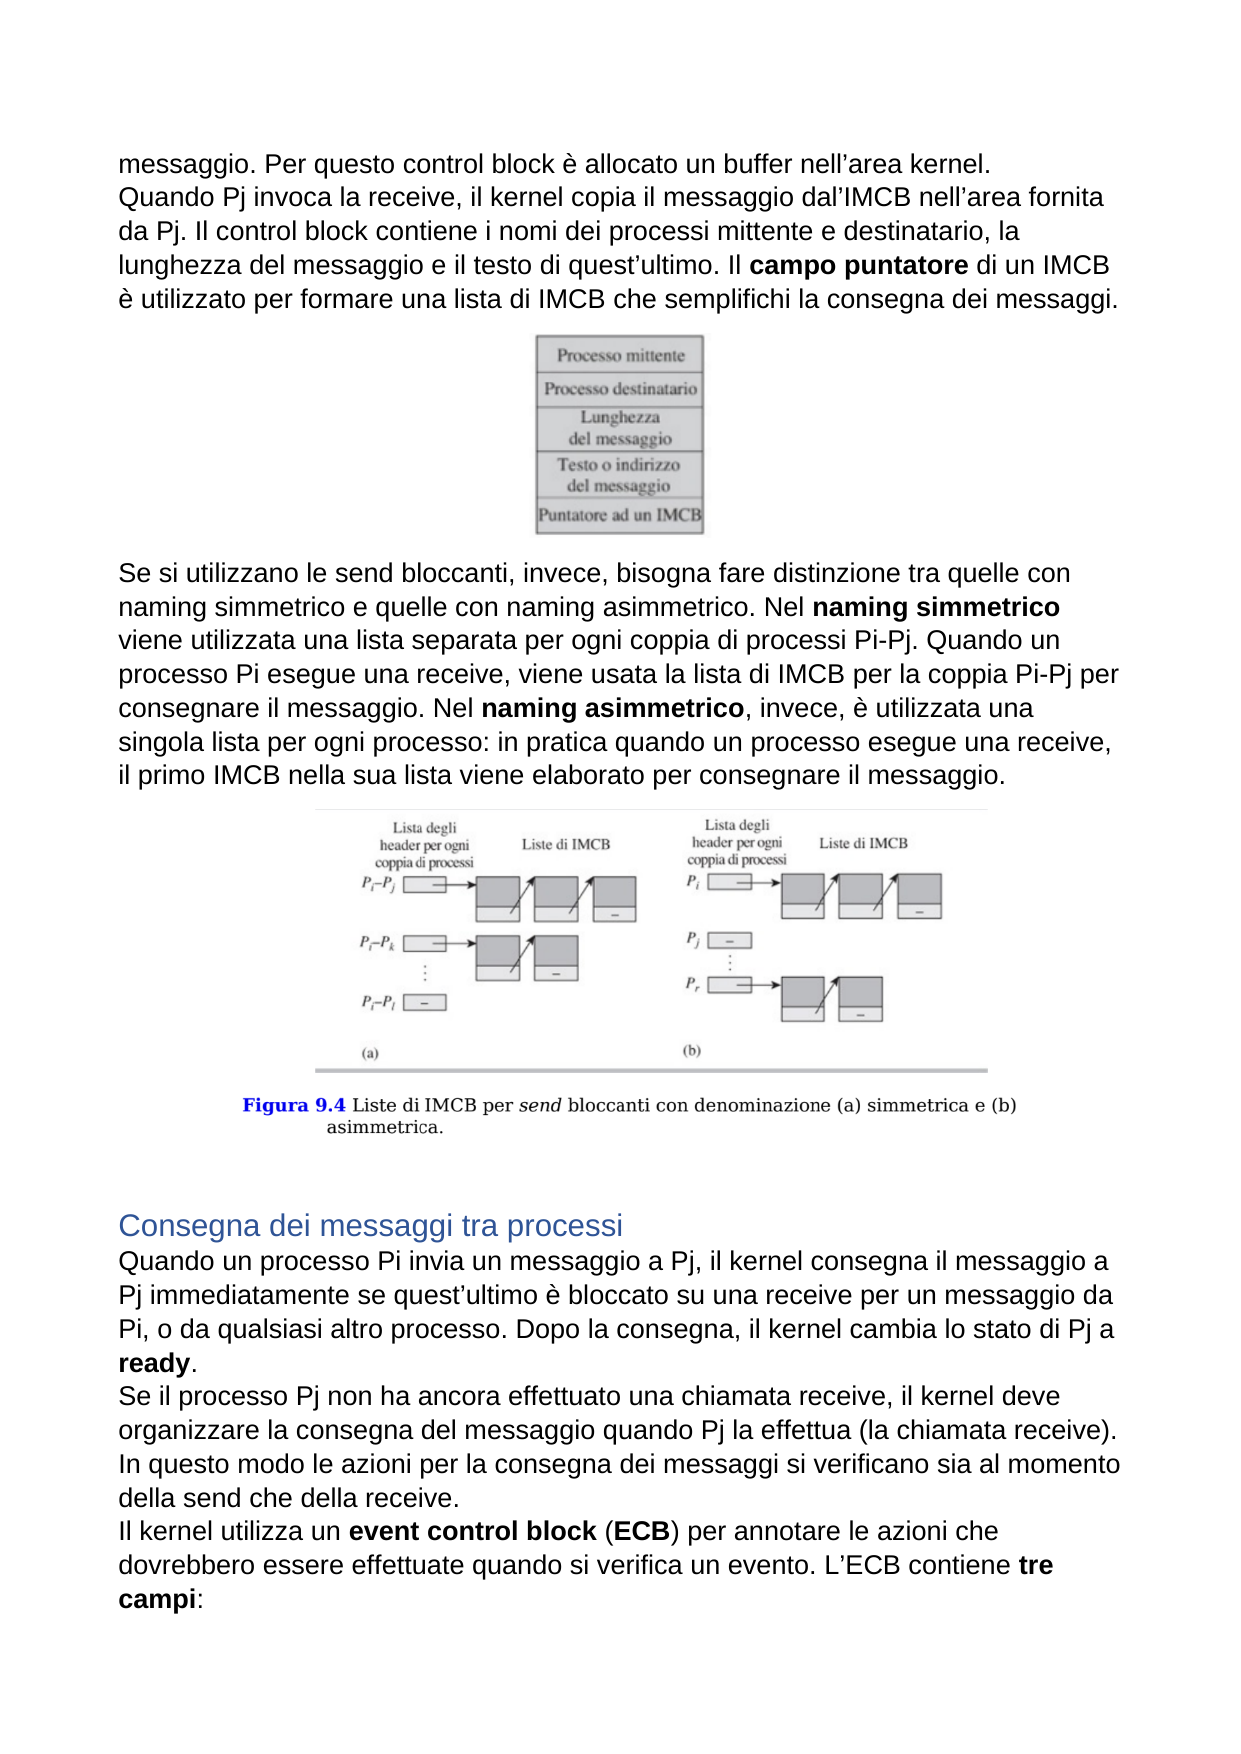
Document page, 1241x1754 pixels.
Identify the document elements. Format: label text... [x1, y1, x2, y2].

picture [528, 333, 712, 538]
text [118, 148, 1122, 314]
subtitle Consegna dei messaggi tra processi [118, 1207, 1122, 1243]
text Quando un processo Pi invia un messaggio a Pj, il kernel consegna il messaggio a Pj immediatamente se quest’ultimo è bloccato su una receive per un messaggio da Pi, o da qualsiasi altro processo. Dopo la consegna, il kernel cambia lo stato di Pj a ready. [118, 1245, 1122, 1378]
text Se si utilizzano le send bloccanti, invece, bisogna fare distinzione tra quelle con naming simmetrico e quelle con naming asimmetrico. Nel naming simmetrico viene utilizzata una lista separata per ogni coppia di processi Pi-Pj. Quando un processo Pi esegue una receive, viene usata la lista di IMCB per la coppia Pi-Pj per consegnare il messaggio. Nel naming asimmetrico, invece, è utilizzata una singola lista per ogni processo: in pratica quando un processo esegue una receive, il primo IMCB nella sua lista viene elaborato per consegnare il messaggio. [118, 557, 1122, 791]
text Se il processo Pj non ha ancora effettuato una chiamata receive, il kernel deve organizzare la consegna del messaggio quando Pj la effettua (la chiamata receive). In questo modo le azioni per la consegna dei messaggi si verificano sia al momento della send che della receive. [118, 1380, 1122, 1513]
picture [222, 809, 1019, 1138]
text Il kernel utilizza un event control block (ECB) per annotare le azioni che dovrebbero essere effettuate quando si verifica un evento. L’ECB contiene tre campi: [118, 1515, 1122, 1614]
